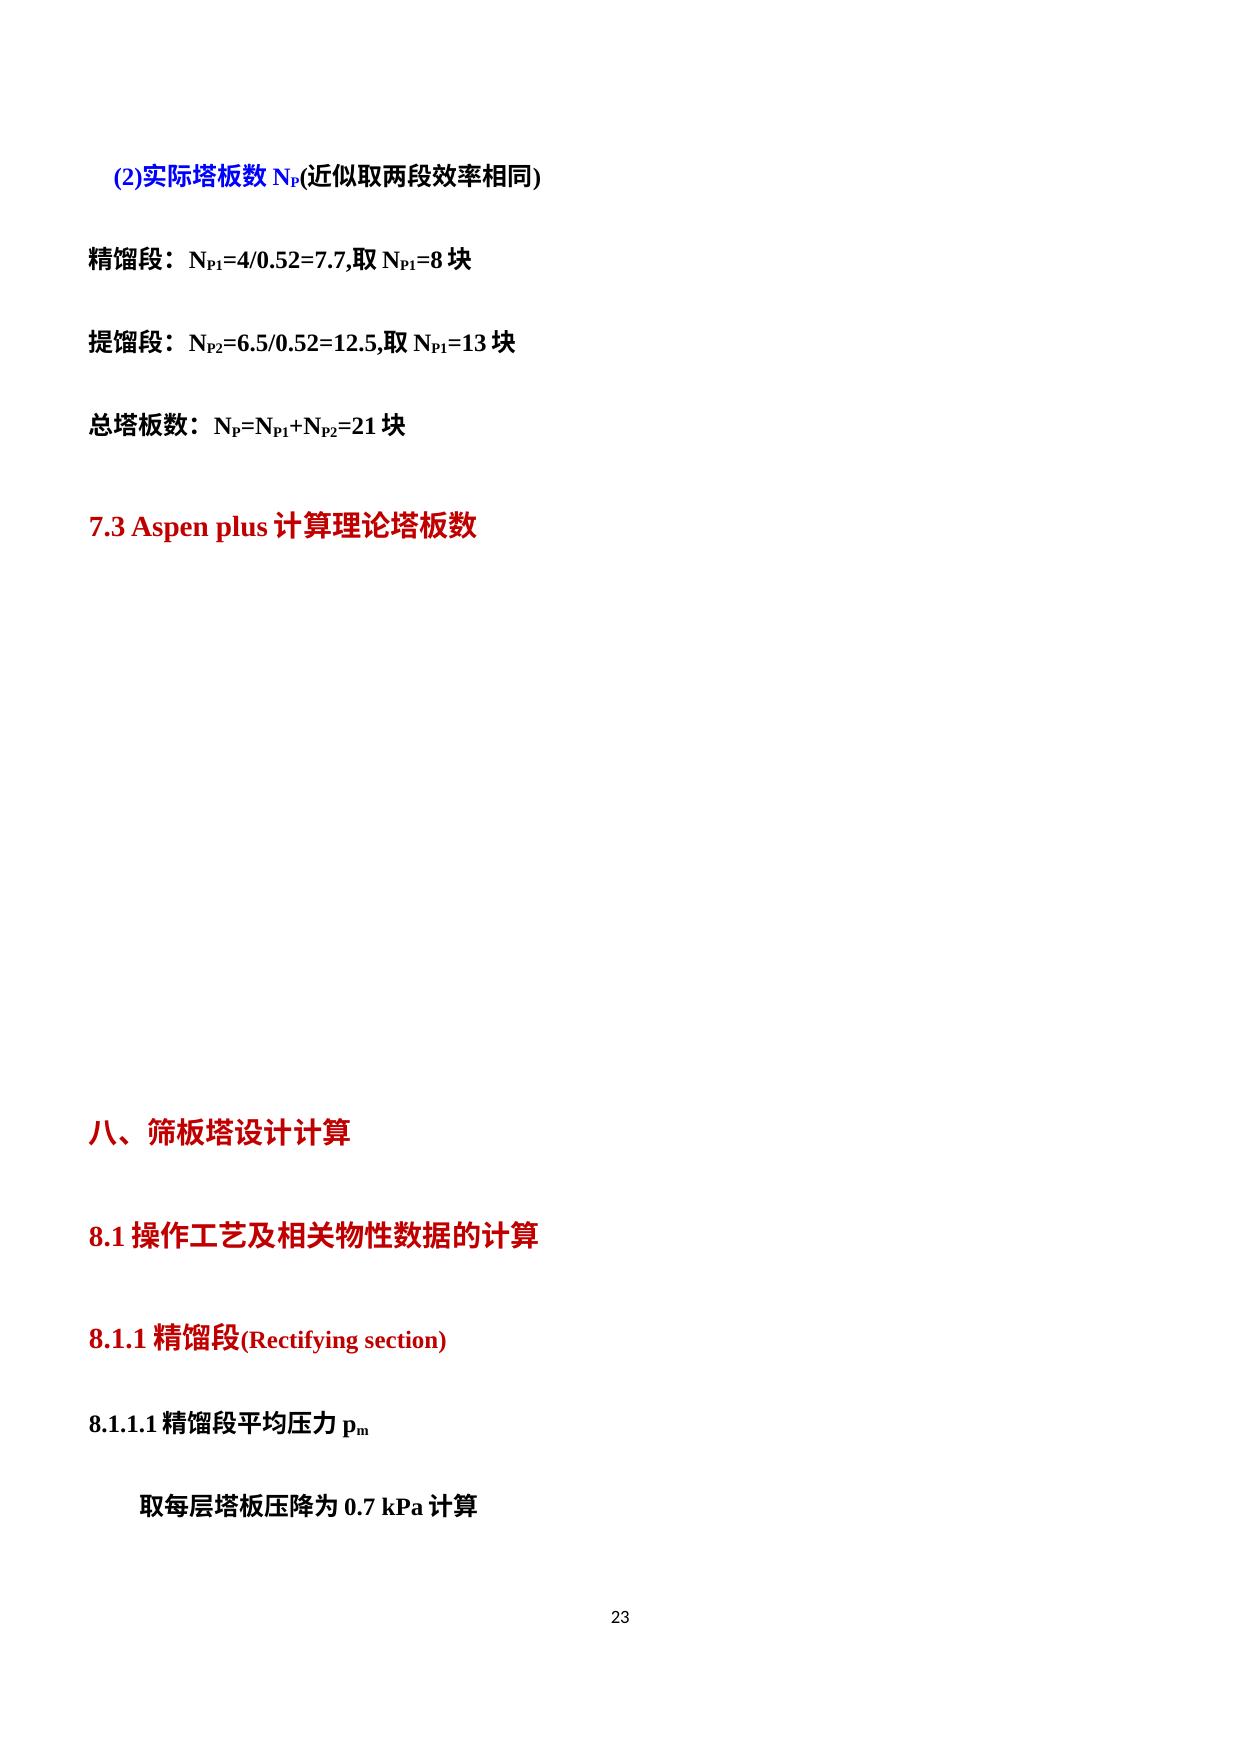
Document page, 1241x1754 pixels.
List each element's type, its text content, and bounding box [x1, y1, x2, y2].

text 8.1.1.1精馏段平均压力pm [89, 1389, 1152, 1454]
text 8.1.1精馏段(Rectifying section) [89, 1303, 1152, 1368]
text 8.1操作工艺及相关物性数据的计算 [89, 1201, 1152, 1266]
text 7.3 Aspen plus计算理论塔板数 [89, 491, 1152, 556]
text 总塔板数：NP=NP1+NP2=21块 [89, 391, 1152, 456]
text 精馏段：NP1=4/0.52=7.7,取NP1=8块 [89, 225, 1152, 290]
text 八、筛板塔设计计算 [89, 1098, 1152, 1163]
text 提馏段：NP2=6.5/0.52=12.5,取NP1=13块 [89, 308, 1152, 373]
text 取每层塔板压降为0.7 kPa计算 [89, 1472, 1152, 1537]
text (2)实际塔板数NP(近似取两段效率相同) [89, 142, 1152, 207]
